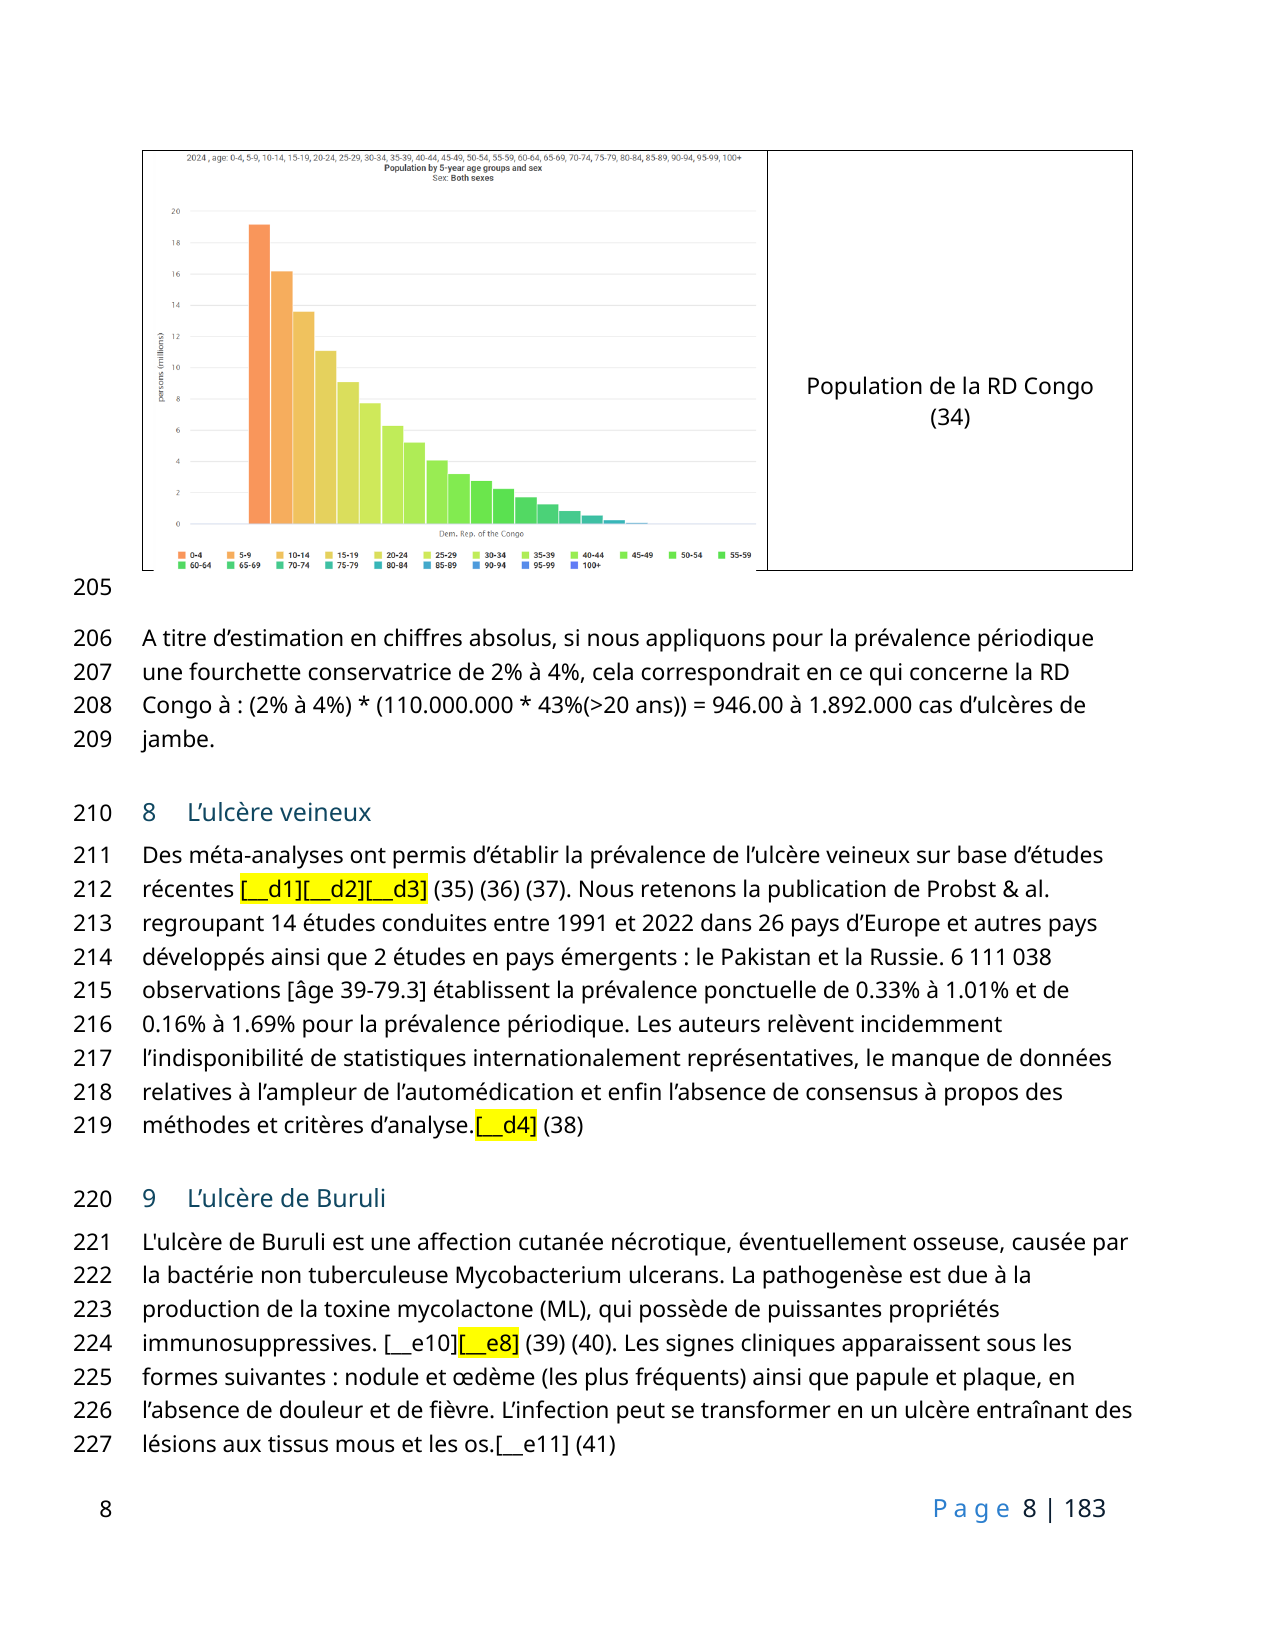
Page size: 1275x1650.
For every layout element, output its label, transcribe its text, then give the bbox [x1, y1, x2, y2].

table_header Population de la RD Congo [768, 151, 1132, 570]
text L'ulcère de Buruli est une affection cutanée nécrotique, éventuellement osseuse, causée par la bactérie non tuberculeuse Mycobacterium ulcerans. La pathogenèse est due à la production de la toxine mycolactone (ML), qui possède de puissantes propriétés immunosuppressives. [__e10][__e8] . Les signes cliniques apparaissent sous les formes suivantes : nodule et œdème (les plus fréquents) ainsi que papule et plaque, en l’absence de douleur et de fièvre. L’infection peut se transformer en un ulcère entraînant des lésions aux tissus mous et les os.[__e11] [142, 1226, 1133, 1459]
table_header [143, 151, 153, 570]
text Des méta-analyses ont permis d’établir la prévalence de l’ulcère veineux sur base d’études récentes [__d1][__d2][__d3] . Nous retenons la publication de Probst & al. regroupant 14 études conduites entre 1991 et 2022 dans 26 pays d’Europe et autres pays développés ainsi que 2 études en pays émergents : le Pakistan et la Russie. 6 111 038 observations [âge 39-79.3] établissent la prévalence ponctuelle de 0.33% à 1.01% et de 0.16% à 1.69% pour la prévalence périodique. Les auteurs relèvent incidemment l’indisponibilité de statistiques internationalement représentatives, le manque de données relatives à l’ampleur de l’automédication et enfin l’absence de consensus à propos des méthodes et critères d’analyse.[__d4] [142, 839, 1133, 1141]
table_header [757, 151, 767, 570]
subtitle L’ulcère veineux [142, 794, 1133, 828]
text A titre d’estimation en chiffres absolus, si nous appliquons pour la prévalence périodique une fourchette conservatrice de 2% à 4%, cela correspondrait en ce qui concerne la RD Congo à : (2% à 4%) * (110.000.000 * 43%(>20 ans)) = 946.00 à 1.892.000 cas d’ulcères de jambe. [142, 622, 1133, 754]
subtitle L’ulcère de Buruli [142, 1181, 1133, 1214]
picture [153, 151, 757, 571]
